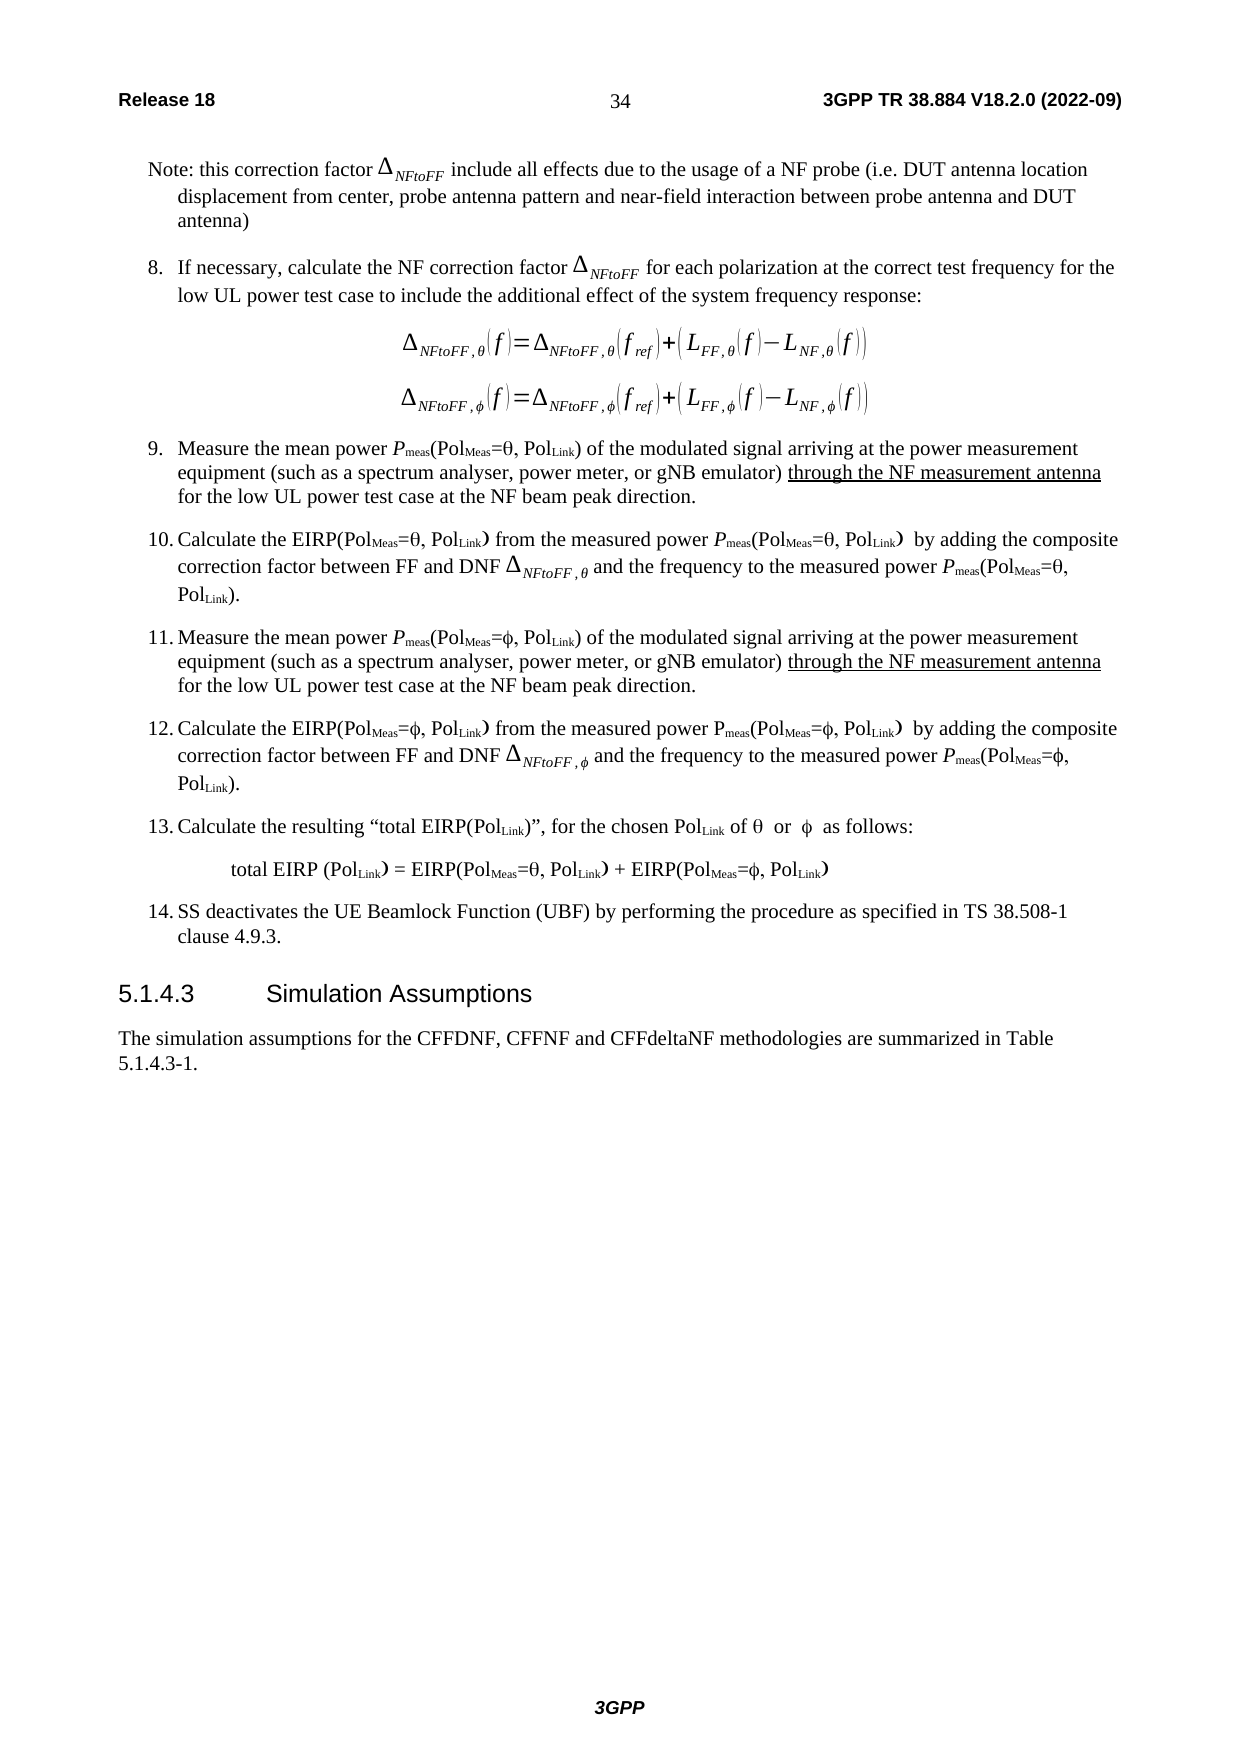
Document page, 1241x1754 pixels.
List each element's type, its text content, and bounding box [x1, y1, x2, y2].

text 10. Calculate the EIRP(PolMeas= PolLink from the measured power Pmeas(PolMeas= PolLinkby adding the composite correction factor between FF and DNF and the frequency to the measured power Pmeas(PolMeas= PolLink). [148, 526, 1122, 606]
text 12. Calculate the EIRP(PolMeas= PolLink from the measured power Pmeas(PolMeas= PolLinkby adding the composite correction factor between FF and DNF and the frequency to the measured power Pmeas(PolMeas=ϕ PolLink). [148, 716, 1122, 795]
text 14. SS deactivates the UE Beamlock Function (UBF) by performing the procedure as specified in TS 38.508-1 clause 4.9.3. [148, 899, 1122, 948]
text Note: this correction factor include all effects due to the usage of a NF probe (i.e. DUT antenna location displacement from center, probe antenna pattern and near-field interaction between probe antenna and DUT antenna) [148, 153, 1122, 232]
text total EIRP (PolLink = EIRP(PolMeas= PolLink + EIRP(PolMeas= PolLink [231, 857, 1122, 881]
text 8. If necessary, calculate the NF correction factor for each polarization at the correct test frequency for the low UL power test case to include the additional effect of the system frequency response: [148, 251, 1122, 307]
text 9. Measure the mean power Pmeas(PolMeas= PolLink) of the modulated signal arriving at the power measurement equipment (such as a spectrum analyser, power meter, or gNB emulator) through the NF measurement antenna for the low UL power test case at the NF beam peak direction. [148, 436, 1122, 508]
text 13. Calculate the resulting “total EIRP(PolLink)”, for the chosen PolLink of oras follows: [148, 814, 1122, 838]
text The simulation assumptions for the CFFDNF, CFFNF and CFFdeltaNF methodologies are summarized in Table 5.1.4.3-1. [118, 1026, 1122, 1074]
subtitle 5.1.4.3 Simulation Assumptions [118, 979, 1122, 1008]
text 11. Measure the mean power Pmeas(PolMeas= PolLink) of the modulated signal arriving at the power measurement equipment (such as a spectrum analyser, power meter, or gNB emulator) through the NF measurement antenna for the low UL power test case at the NF beam peak direction. [148, 625, 1122, 697]
